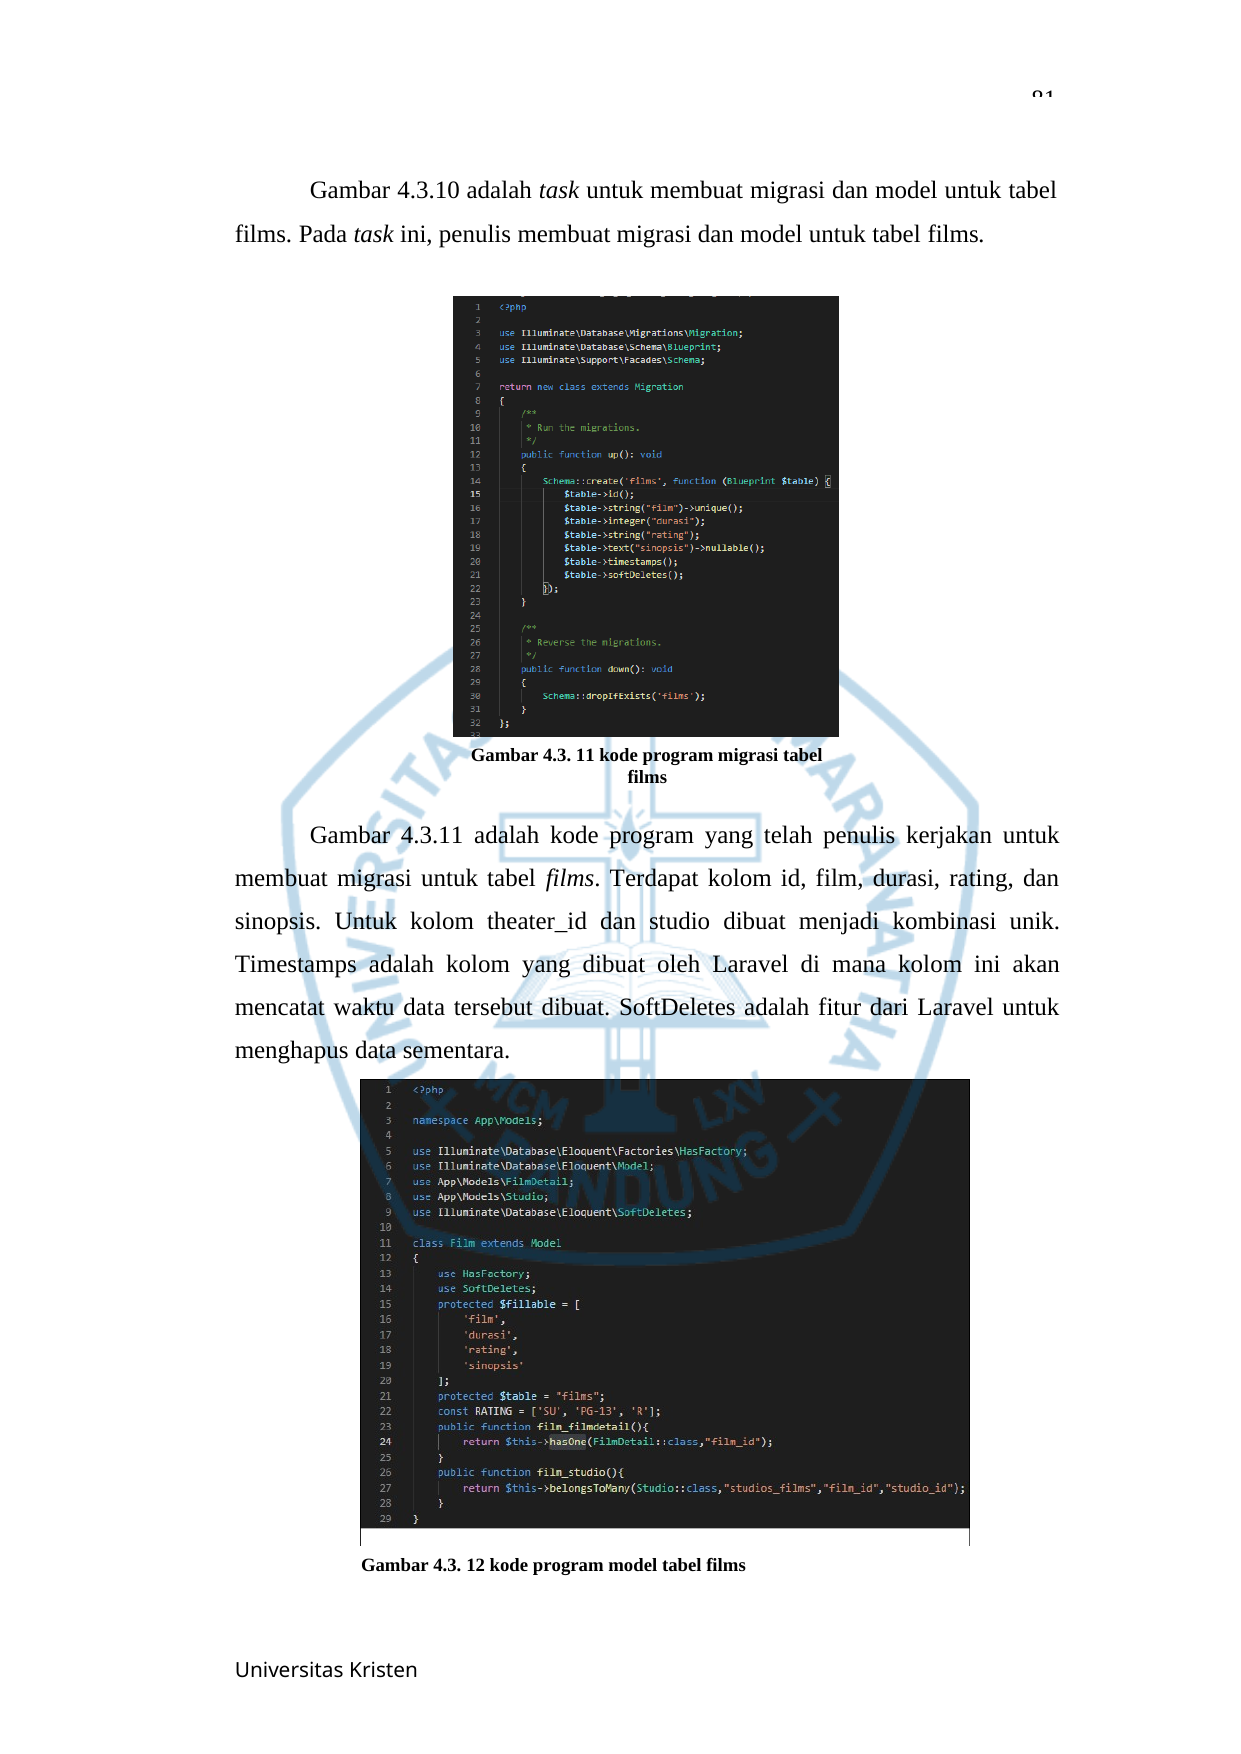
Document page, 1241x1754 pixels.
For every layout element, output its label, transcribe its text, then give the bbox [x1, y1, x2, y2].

picture [10, 34, 1241, 1754]
text Gambar 4.3. 11 kode program migrasi tabel films [471, 737, 824, 787]
text Gambar 4.3.11 adalah kode program yang telah penulis kerjakan untuk membuat migrasi untuk tabel films. Terdapat kolom id, film, durasi, rating, dan sinopsis. Untuk kolom theater_id dan studio dibuat menjadi kombinasi unik. Timestamps adalah kolom yang dibuat oleh Laravel di mana kolom ini akan mencatat waktu data tersebut dibuat. SoftDeletes adalah fitur dari Laravel untuk menghapus data sementara. [234, 820, 1060, 1064]
text Gambar 4.3.10 adalah task untuk membuat migrasi dan model untuk tabel films. Pada task ini, penulis membuat migrasi dan model untuk tabel films. [234, 175, 1088, 247]
